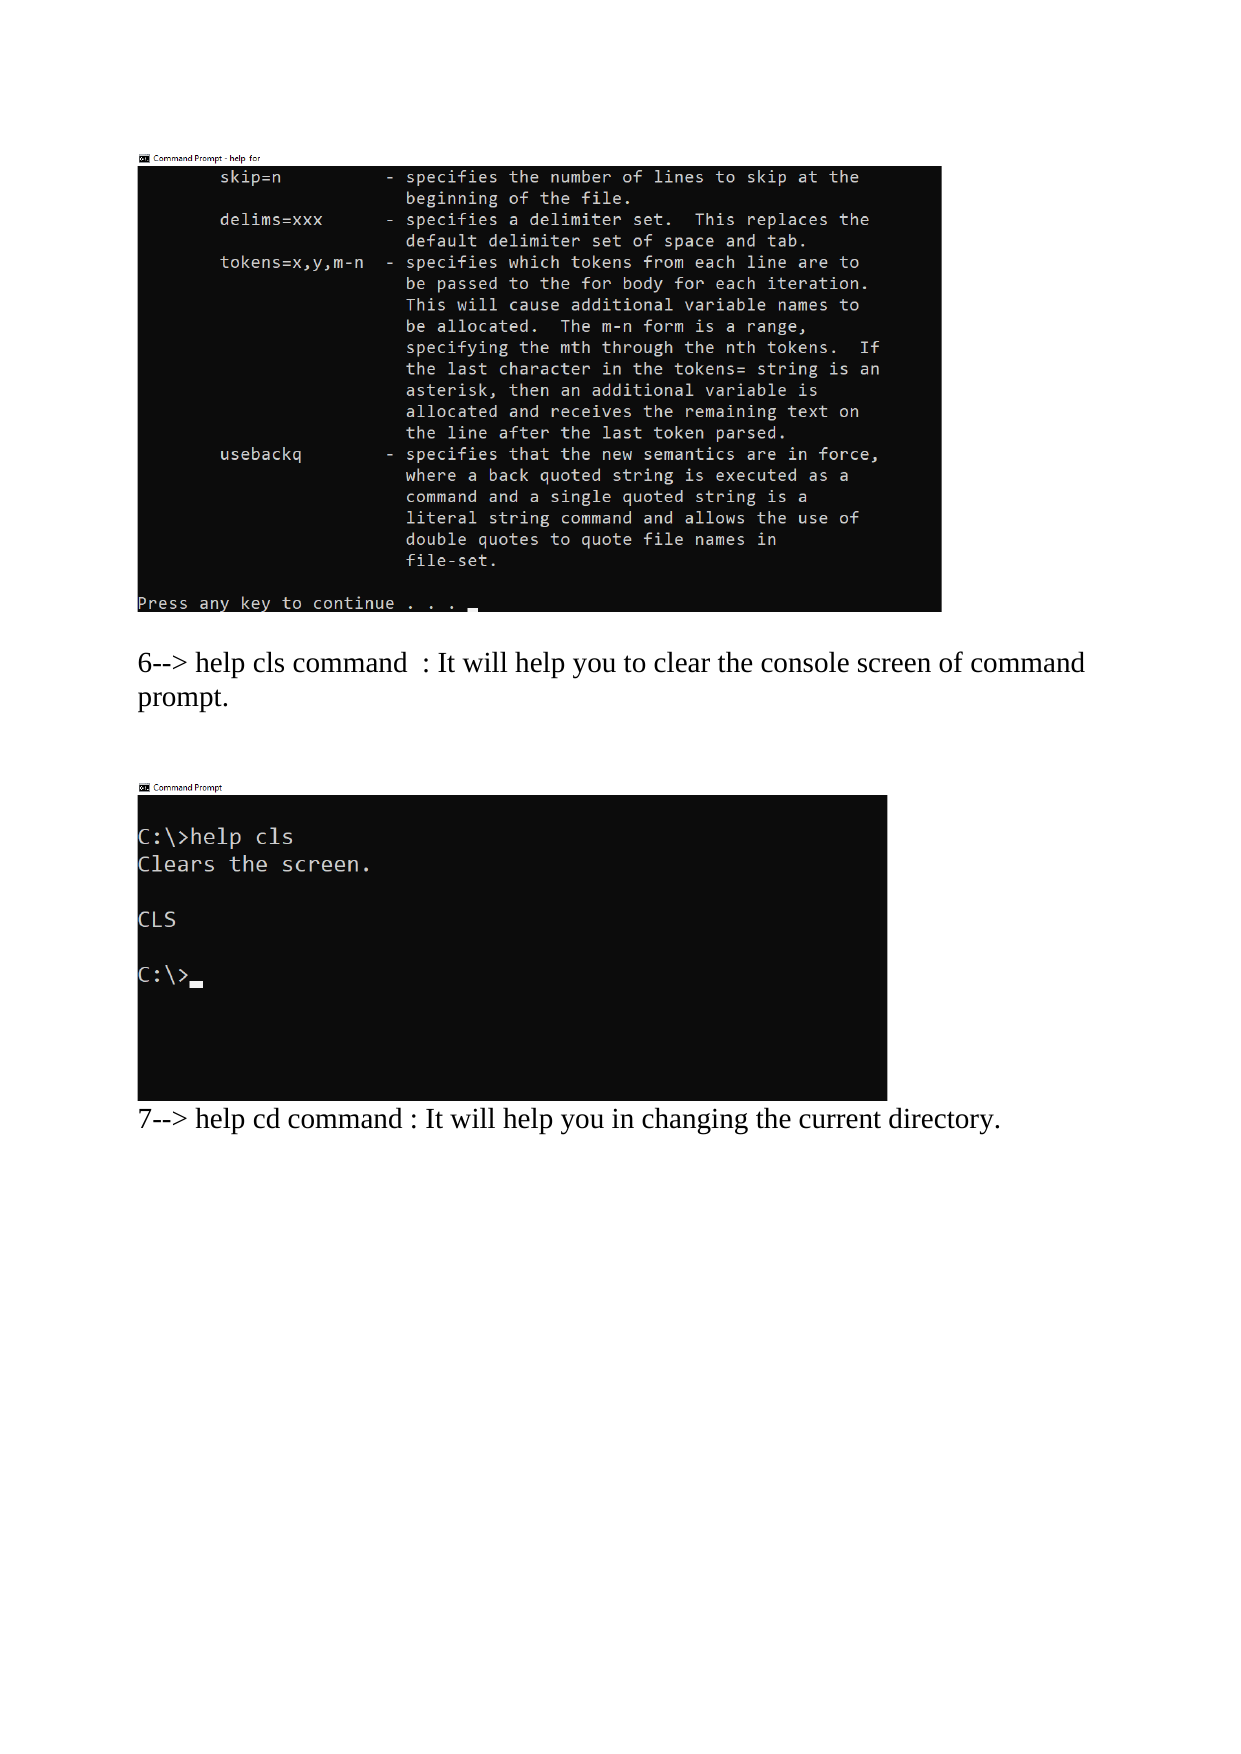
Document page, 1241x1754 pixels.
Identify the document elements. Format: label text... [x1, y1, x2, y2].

list 7--> help cd command : It will help you in changing the current directory. [137, 1101, 1090, 1134]
picture [137, 150, 942, 613]
list 6--> help cls command : It will help you to clear the console screen of command prompt. [137, 646, 1090, 713]
picture [137, 779, 888, 1101]
